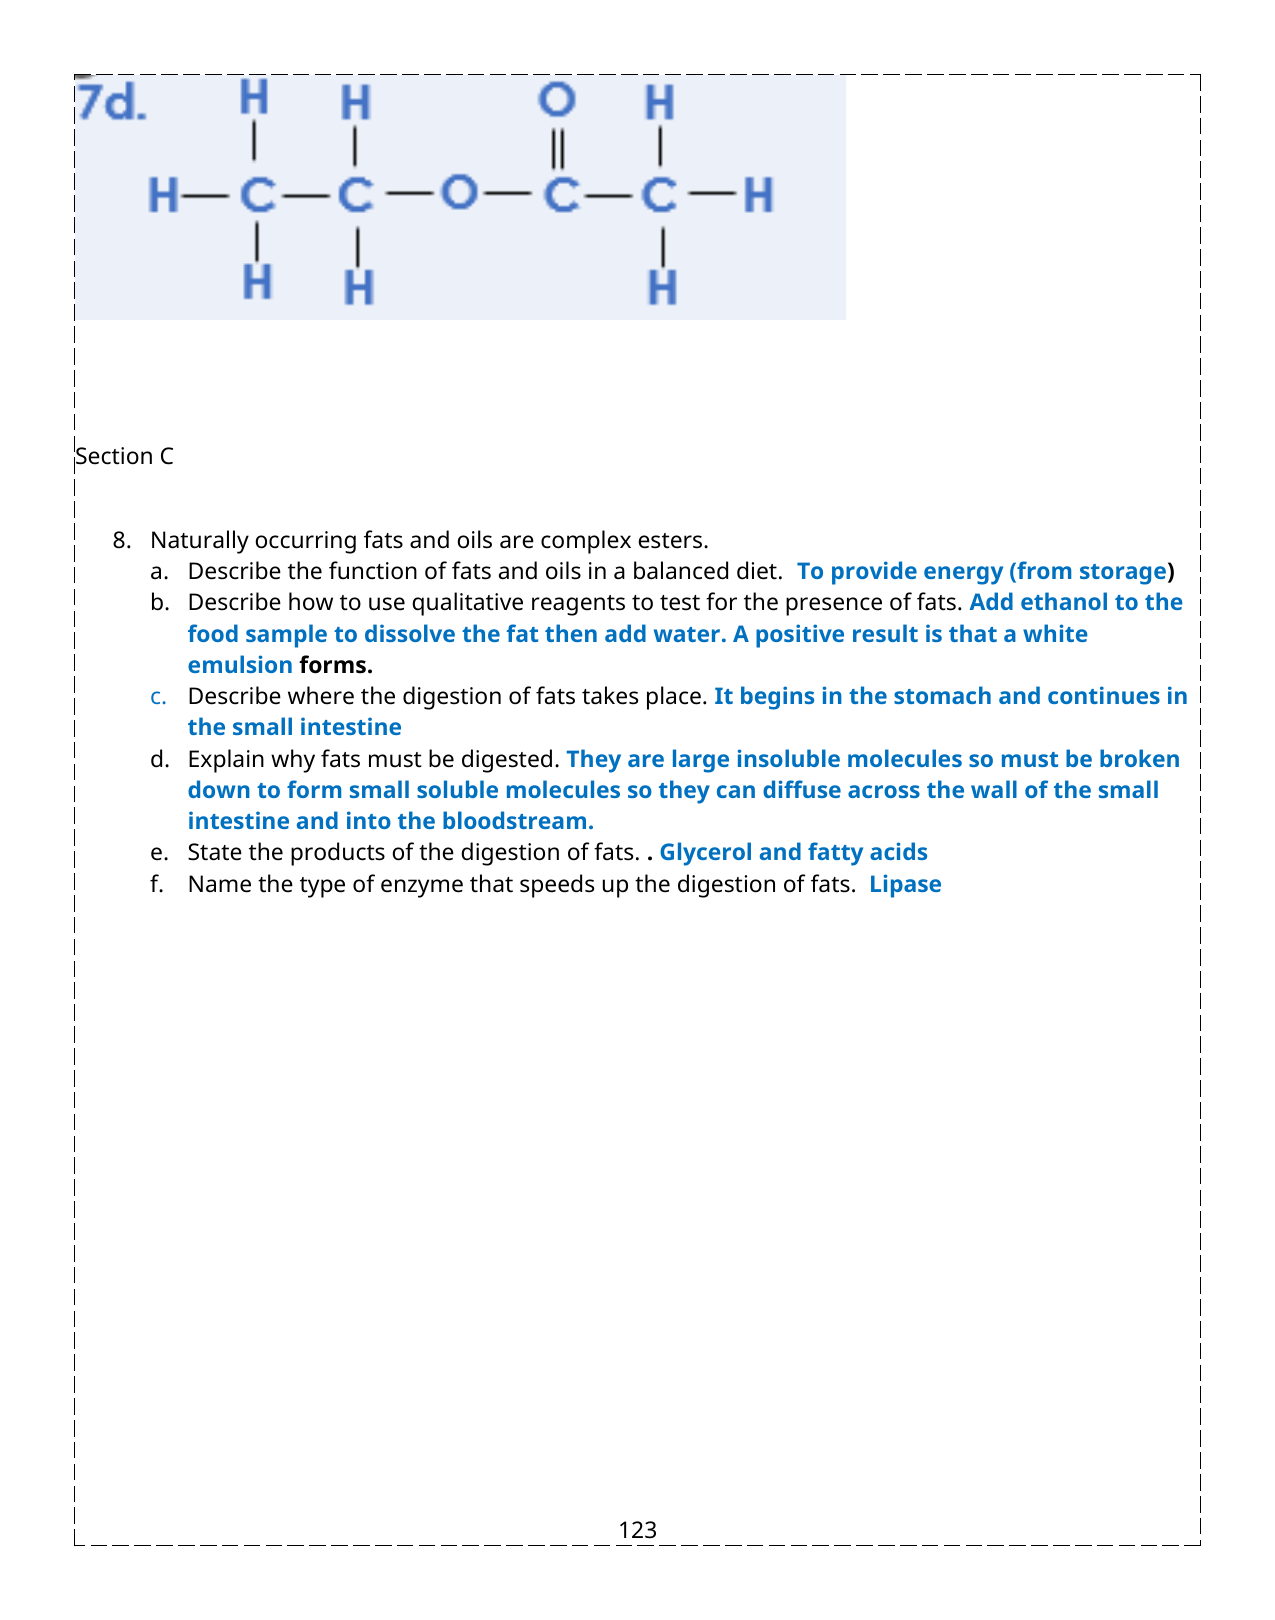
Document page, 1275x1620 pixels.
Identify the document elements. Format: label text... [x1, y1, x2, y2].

list Describe where the digestion of fats takes place. It begins in the stomach and continues in the small intestine [150, 680, 1200, 742]
list Describe the function of fats and oils in a balanced diet. To provide energy (from storage) [150, 555, 1200, 586]
picture [75, 75, 847, 320]
list Name the type of enzyme that speeds up the digestion of fats. Lipase [150, 867, 1200, 899]
text Section C [75, 439, 1200, 471]
list Describe how to use qualitative reagents to test for the presence of fats. Add ethanol to the food sample to dissolve the fat then add water. A positive result is that a white emulsion forms. [150, 586, 1200, 680]
list State the products of the digestion of fats. . Glycerol and fatty acids [150, 836, 1200, 867]
list Explain why fats must be digested. They are large insoluble molecules so must be broken down to form small soluble molecules so they can diffuse across the wall of the small intestine and into the bloodstream. [150, 742, 1200, 836]
list Naturally occurring fats and oils are complex esters. [112, 524, 1200, 555]
